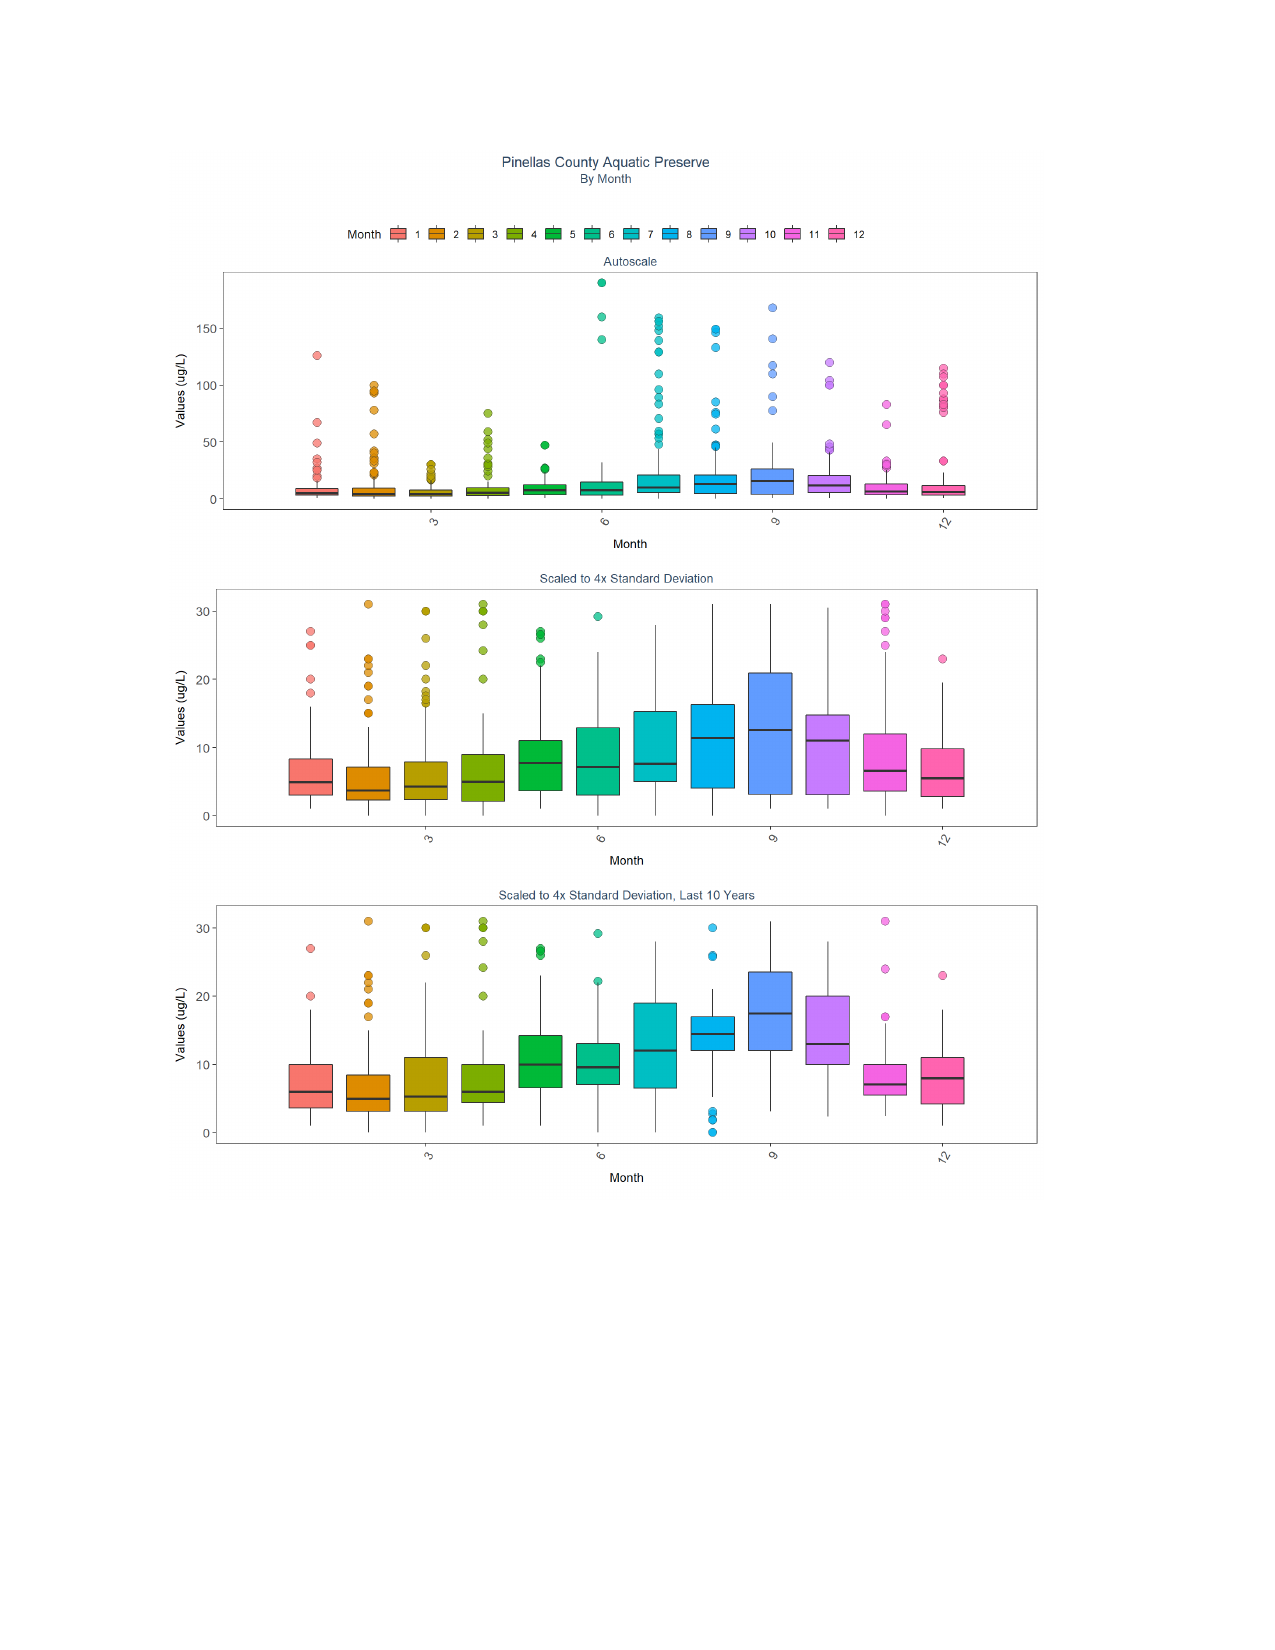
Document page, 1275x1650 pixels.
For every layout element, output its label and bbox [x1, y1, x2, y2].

picture [168, 150, 1044, 1200]
